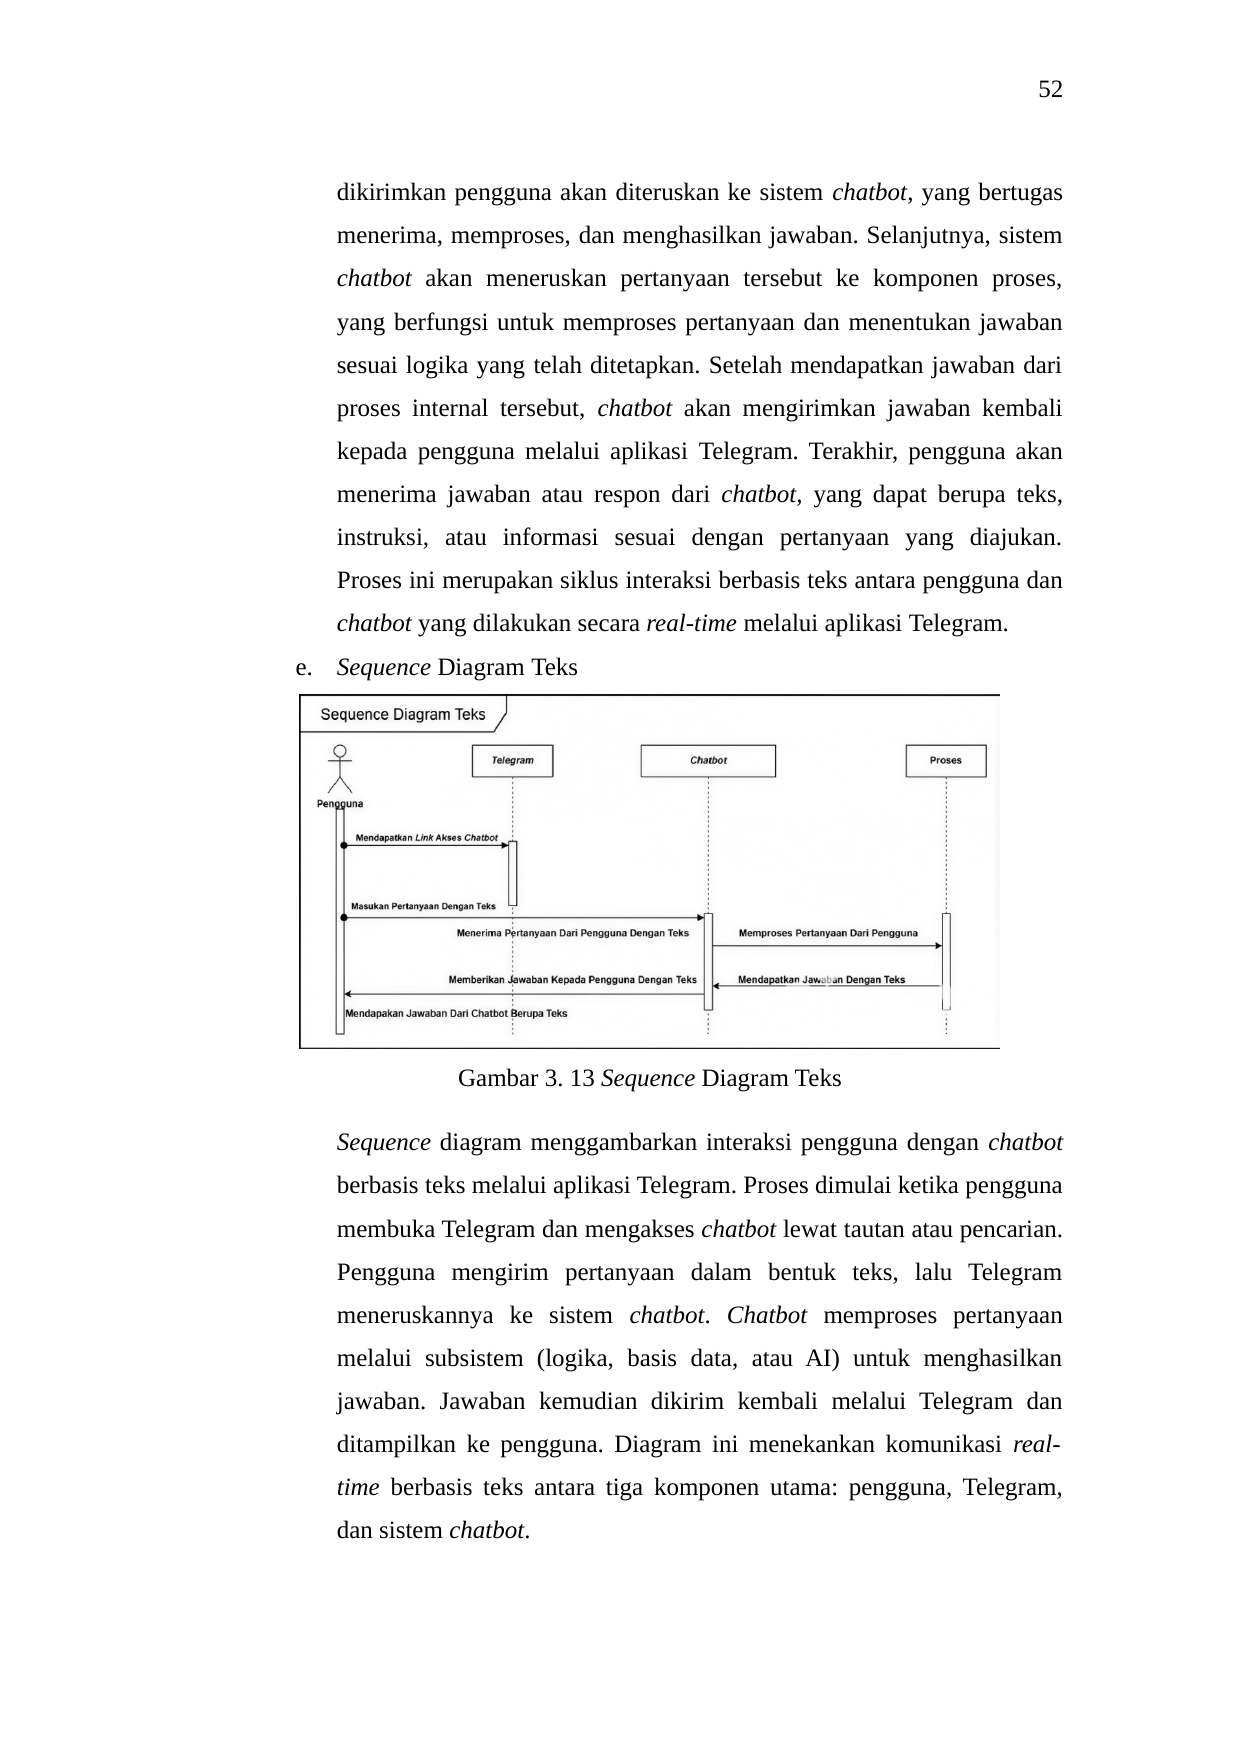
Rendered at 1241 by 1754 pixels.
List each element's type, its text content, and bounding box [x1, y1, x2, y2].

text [337, 177, 1063, 637]
text Gambar 3. 13 Sequence Diagram Teks [236, 1063, 1063, 1092]
list Sequence Diagram Teks [295, 652, 1063, 680]
picture [299, 694, 1000, 1049]
text Sequence diagram menggambarkan interaksi pengguna dengan chatbot berbasis teks melalui aplikasi Telegram. Proses dimulai ketika pengguna membuka Telegram dan mengakses chatbot lewat tautan atau pencarian. Pengguna mengirim pertanyaan dalam bentuk teks, lalu Telegram meneruskannya ke sistem chatbot. Chatbot memproses pertanyaan melalui subsistem (logika, basis data, atau AI) untuk menghasilkan jawaban. Jawaban kemudian dikirim kembali melalui Telegram dan ditampilkan ke pengguna. Diagram ini menekankan komunikasi real-time berbasis teks antara tiga komponen utama: pengguna, Telegram, dan sistem chatbot. [337, 1127, 1063, 1544]
